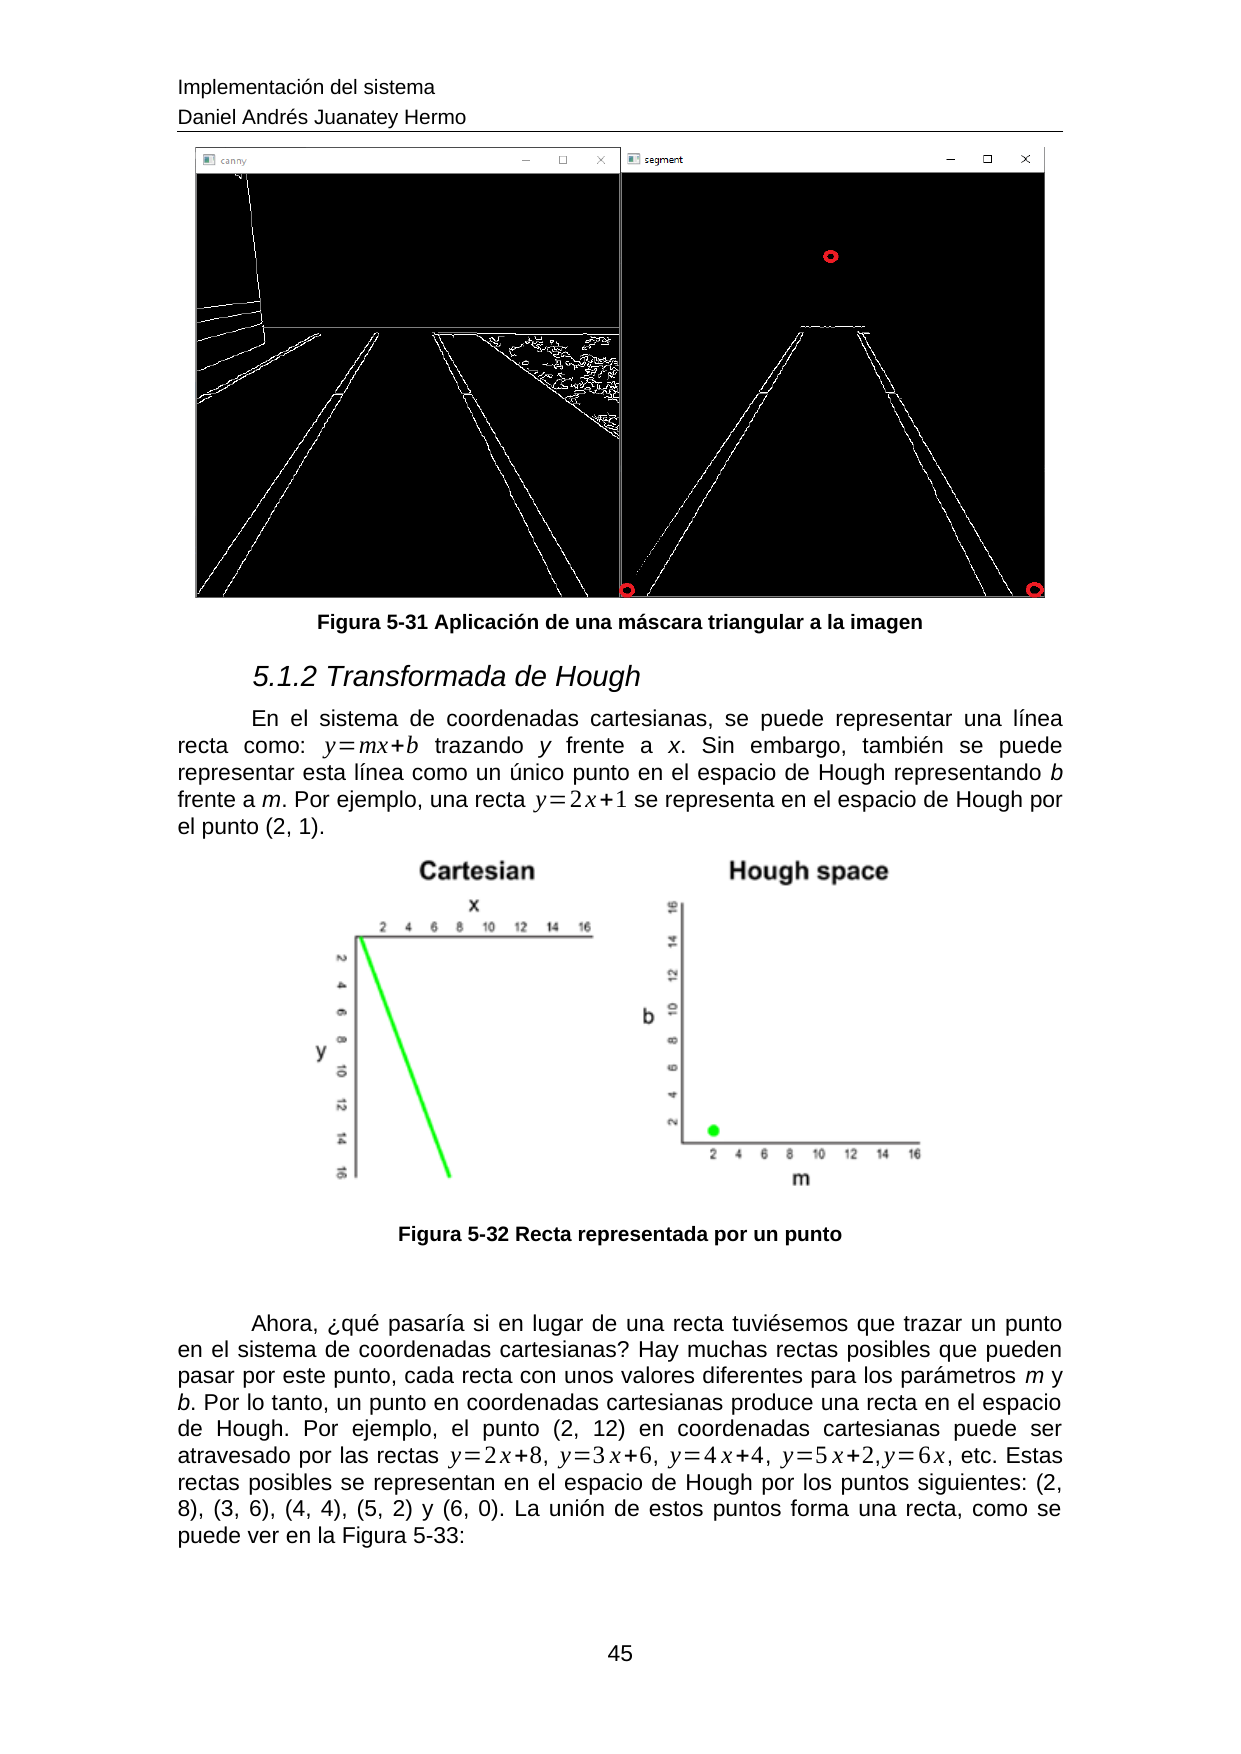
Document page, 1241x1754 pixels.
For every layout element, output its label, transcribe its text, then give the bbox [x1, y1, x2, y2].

picture [195, 147, 1045, 598]
text En el sistema de coordenadas cartesianas, se puede representar una línea recta como: trazando y frente a x. Sin embargo, también se puede representar esta línea como un único punto en el espacio de Hough representando b frente a m. Por ejemplo, una recta se representa en el espacio de Hough por el punto (2, 1). [177, 705, 1063, 839]
picture [305, 851, 936, 1197]
subtitle Transformada de Hough [252, 659, 1063, 693]
